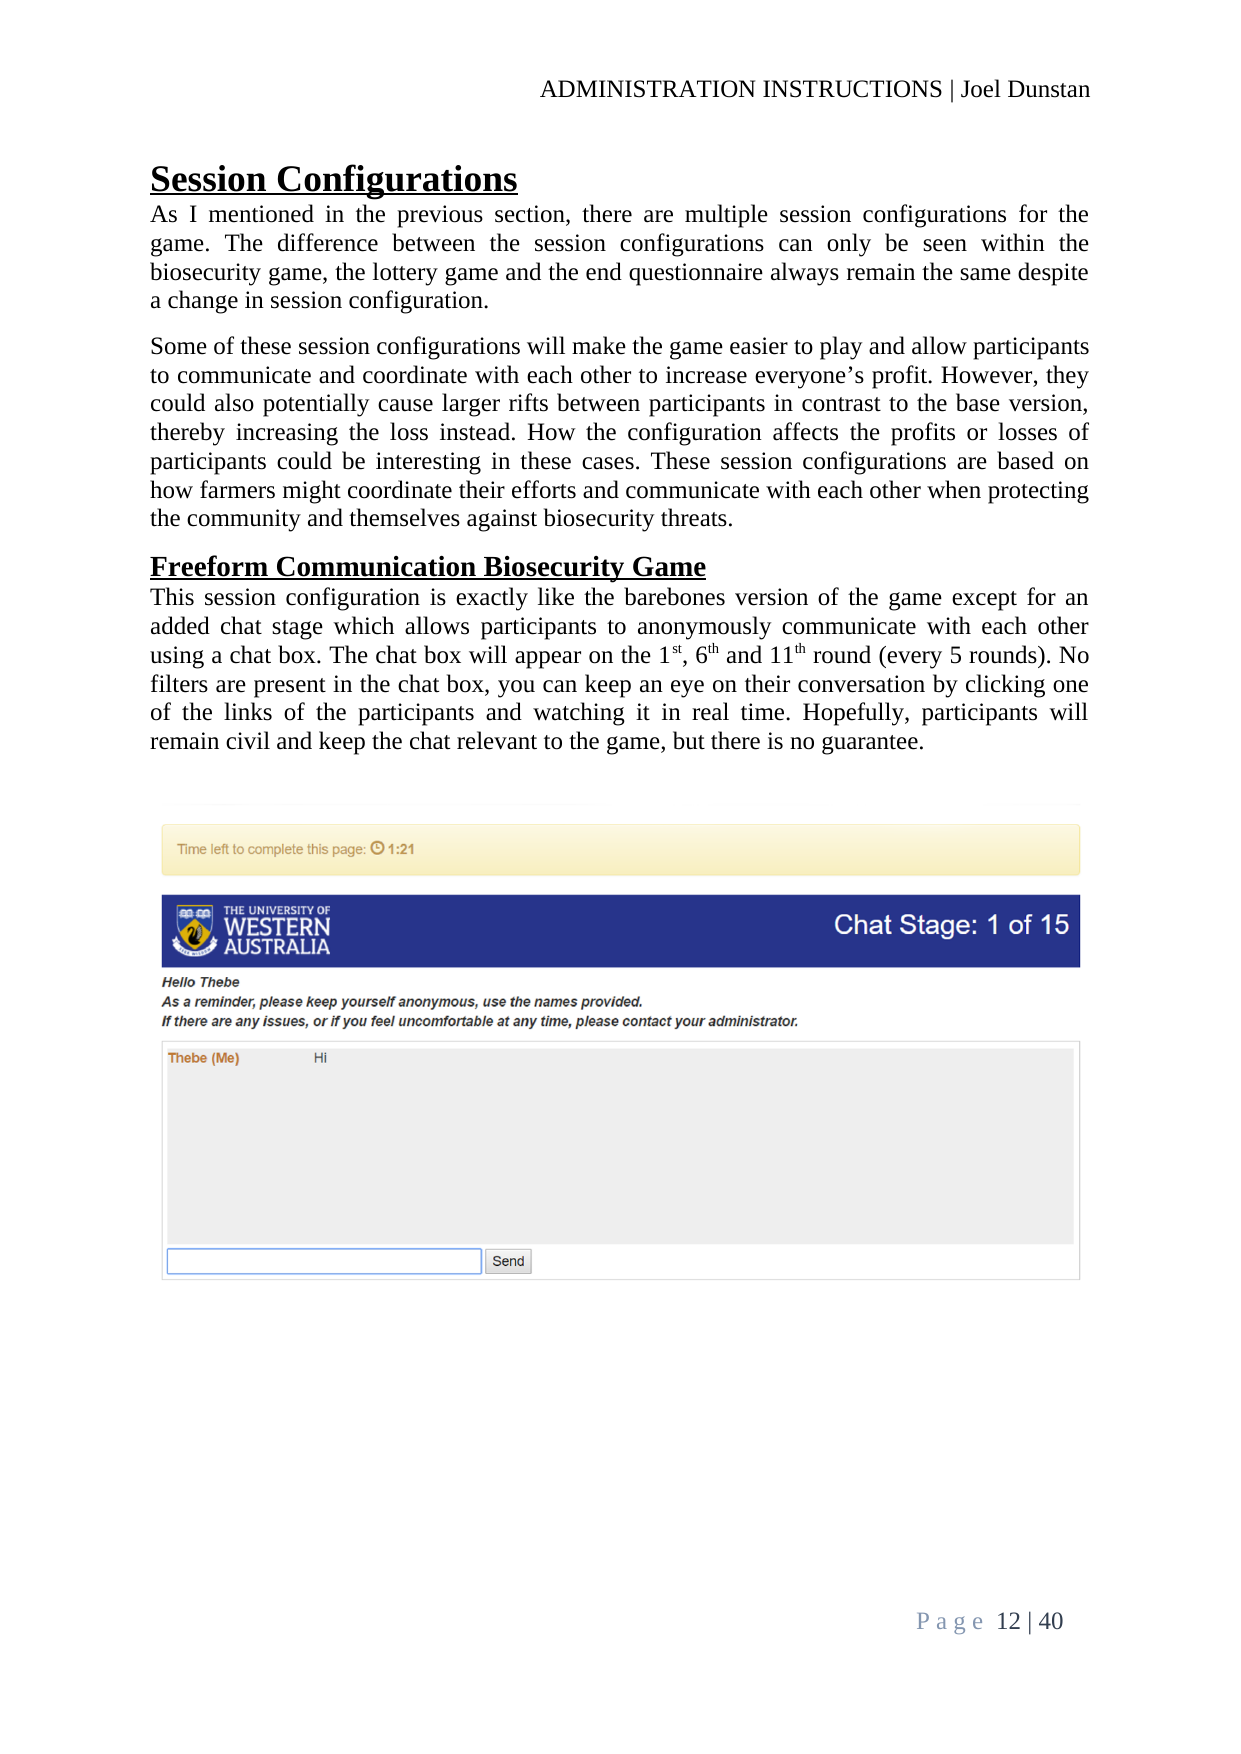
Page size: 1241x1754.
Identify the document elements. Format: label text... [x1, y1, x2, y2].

subtitle Session Configurations [150, 156, 1090, 199]
text As I mentioned in the previous section, there are multiple session configurations for the game. The difference between the session configurations can only be seen within the biosecurity game, the lottery game and the end questionnaire always remain the same despite a change in session configuration. [150, 199, 1090, 314]
subtitle Freeform Communication Biosecurity Game [150, 549, 1090, 582]
text This session configuration is exactly like the barebones version of the game except for an added chat stage which allows participants to anonymously communicate with each other using a chat box. The chat box will appear on the 1st, 6th and 11th round (every 5 rounds). No filters are present in the chat box, you can keep an eye on their conversation by clicking one of the links of the participants and watching it in real time. Hopefully, participants will remain civil and keep the chat relevant to the game, but there is no guarantee. [150, 582, 1090, 755]
text Some of these session configurations will make the game easier to play and allow participants to communicate and coordinate with each other to increase everyone’s profit. However, they could also potentially cause larger rifts between participants in contrast to the base version, thereby increasing the loss instead. How the configuration affects the profits or losses of participants could be interesting in these cases. These session configurations are based on how farmers might coordinate their efforts and communicate with each other when protecting the community and themselves against biosecurity threats. [150, 331, 1090, 532]
picture [150, 771, 1091, 1344]
